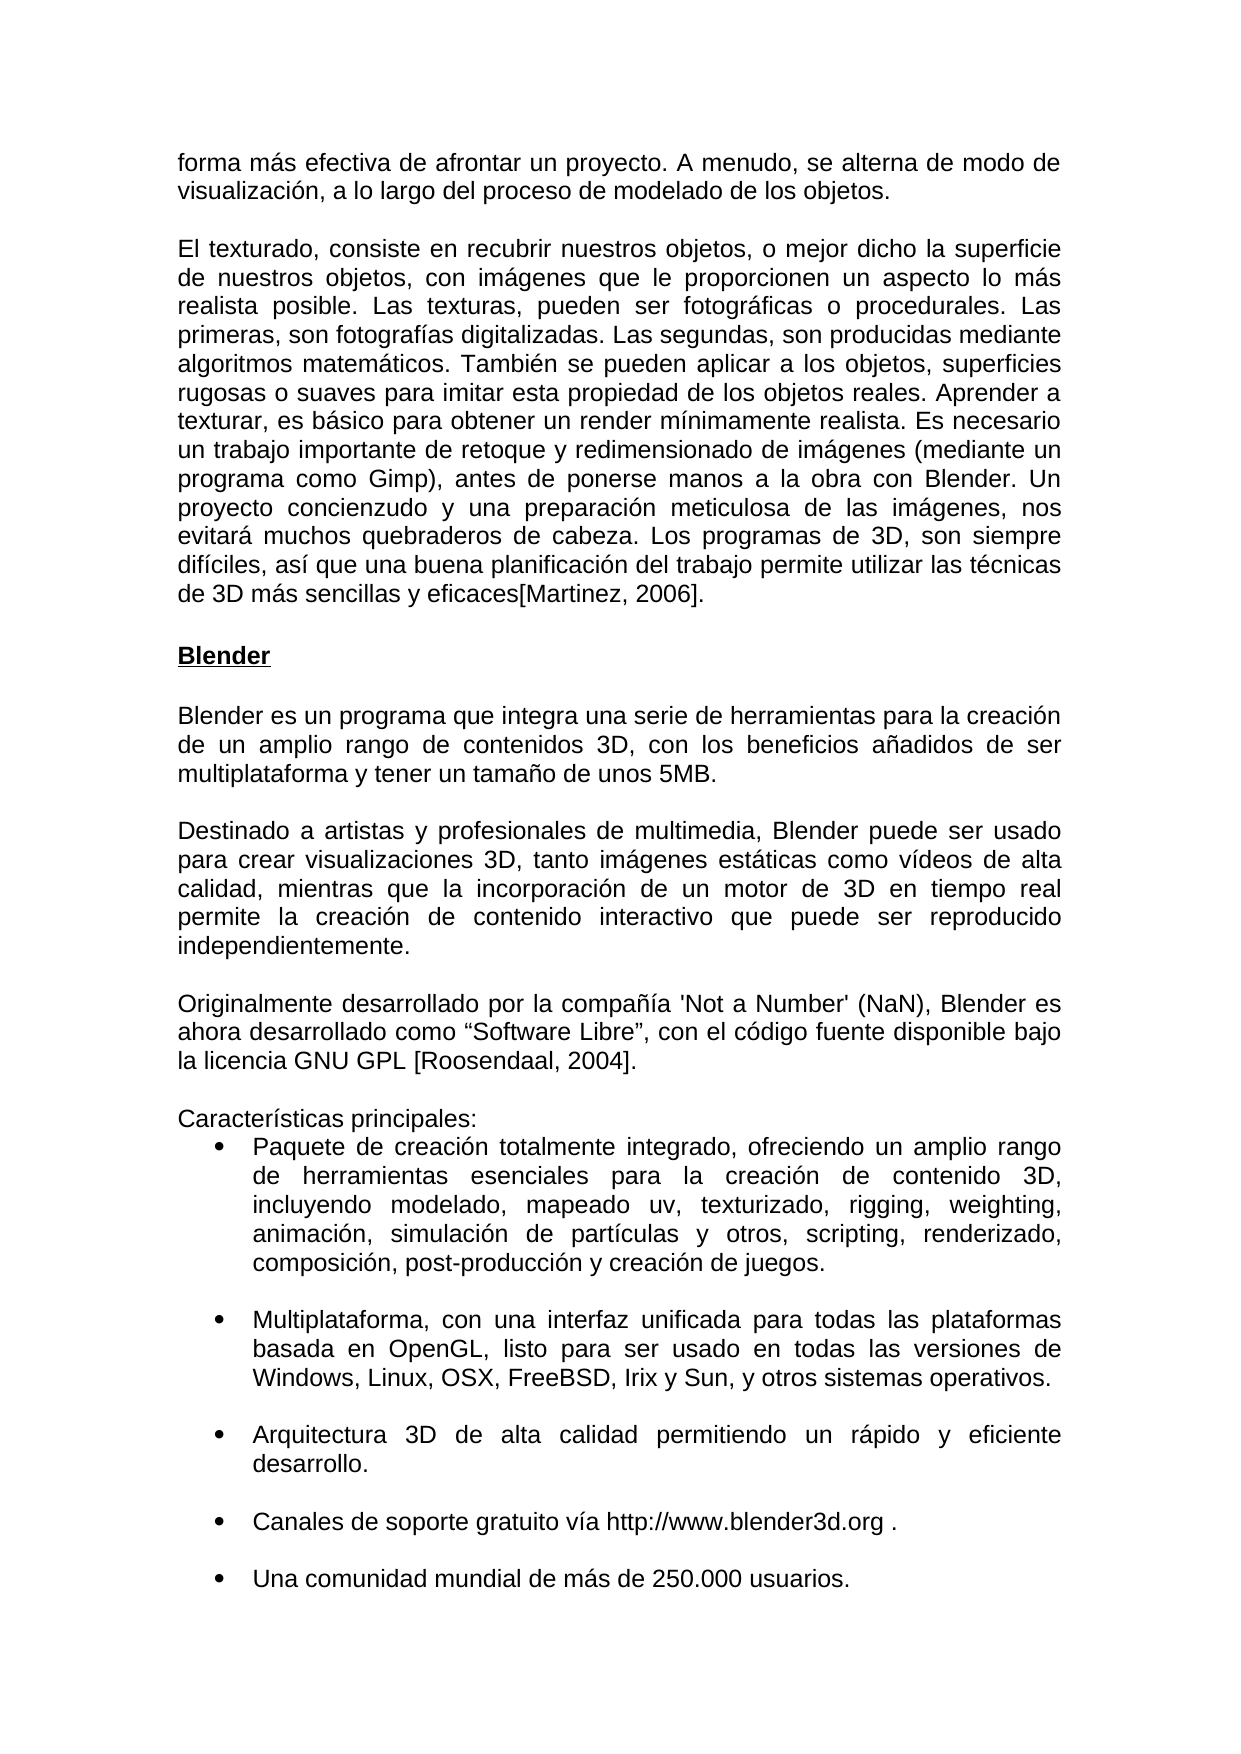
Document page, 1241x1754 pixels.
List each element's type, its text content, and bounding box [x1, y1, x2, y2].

text El texturado, consiste en recubrir nuestros objetos, o mejor dicho la superficie de nuestros objetos, con imágenes que le proporcionen un aspecto lo más realista posible. Las texturas, pueden ser fotográficas o procedurales. Las primeras, son fotografías digitalizadas. Las segundas, son producidas mediante algoritmos matemáticos. También se pueden aplicar a los objetos, superficies rugosas o suaves para imitar esta propiedad de los objetos reales. Aprender a texturar, es básico para obtener un render mínimamente realista. Es necesario un trabajo importante de retoque y redimensionado de imágenes (mediante un programa como Gimp), antes de ponerse manos a la obra con Blender. Un proyecto concienzudo y una preparación meticulosa de las imágenes, nos evitará muchos quebraderos de cabeza. Los programas de 3D, son siempre difíciles, así que una buena planificación del trabajo permite utilizar las técnicas de 3D más sencillas y eficaces[Martinez, 2006]. [177, 234, 1063, 608]
text Blender [177, 641, 1063, 669]
text Originalmente desarrollado por la compañía 'Not a Number' (NaN), Blender es ahora desarrollado como “Software Libre”, con el código fuente disponible bajo la licencia GNU GPL [Roosendaal, 2004]. [177, 989, 1063, 1075]
text Características principales: [177, 1104, 1063, 1132]
text Destinado a artistas y profesionales de multimedia, Blender puede ser usado para crear visualizaciones 3D, tanto imágenes estáticas como vídeos de alta calidad, mientras que la incorporación de un motor de 3D en tiempo real permite la creación de contenido interactivo que puede ser reproducido independientemente. [177, 816, 1063, 960]
text Blender es un programa que integra una serie de herramientas para la creación de un amplio rango de contenidos 3D, con los beneficios añadidos de ser multiplataforma y tener un tamaño de unos 5MB. [177, 701, 1063, 787]
list Canales de soporte gratuito vía http://www.blender3d.org . [215, 1506, 1063, 1535]
list Paquete de creación totalmente integrado, ofreciendo un amplio rango de herramientas esenciales para la creación de contenido 3D, incluyendo modelado, mapeado uv, texturizado, rigging, weighting, animación, simulación de partículas y otros, scripting, renderizado, composición, post-producción y creación de juegos. [215, 1132, 1063, 1276]
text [177, 148, 1063, 205]
list Una comunidad mundial de más de 250.000 usuarios. [215, 1564, 1063, 1593]
list Multiplataforma, con una interfaz unificada para todas las plataformas basada en OpenGL, listo para ser usado en todas las versiones de Windows, Linux, OSX, FreeBSD, Irix y Sun, y otros sistemas operativos. [215, 1305, 1063, 1391]
list Arquitectura 3D de alta calidad permitiendo un rápido y eficiente desarrollo. [215, 1420, 1063, 1478]
